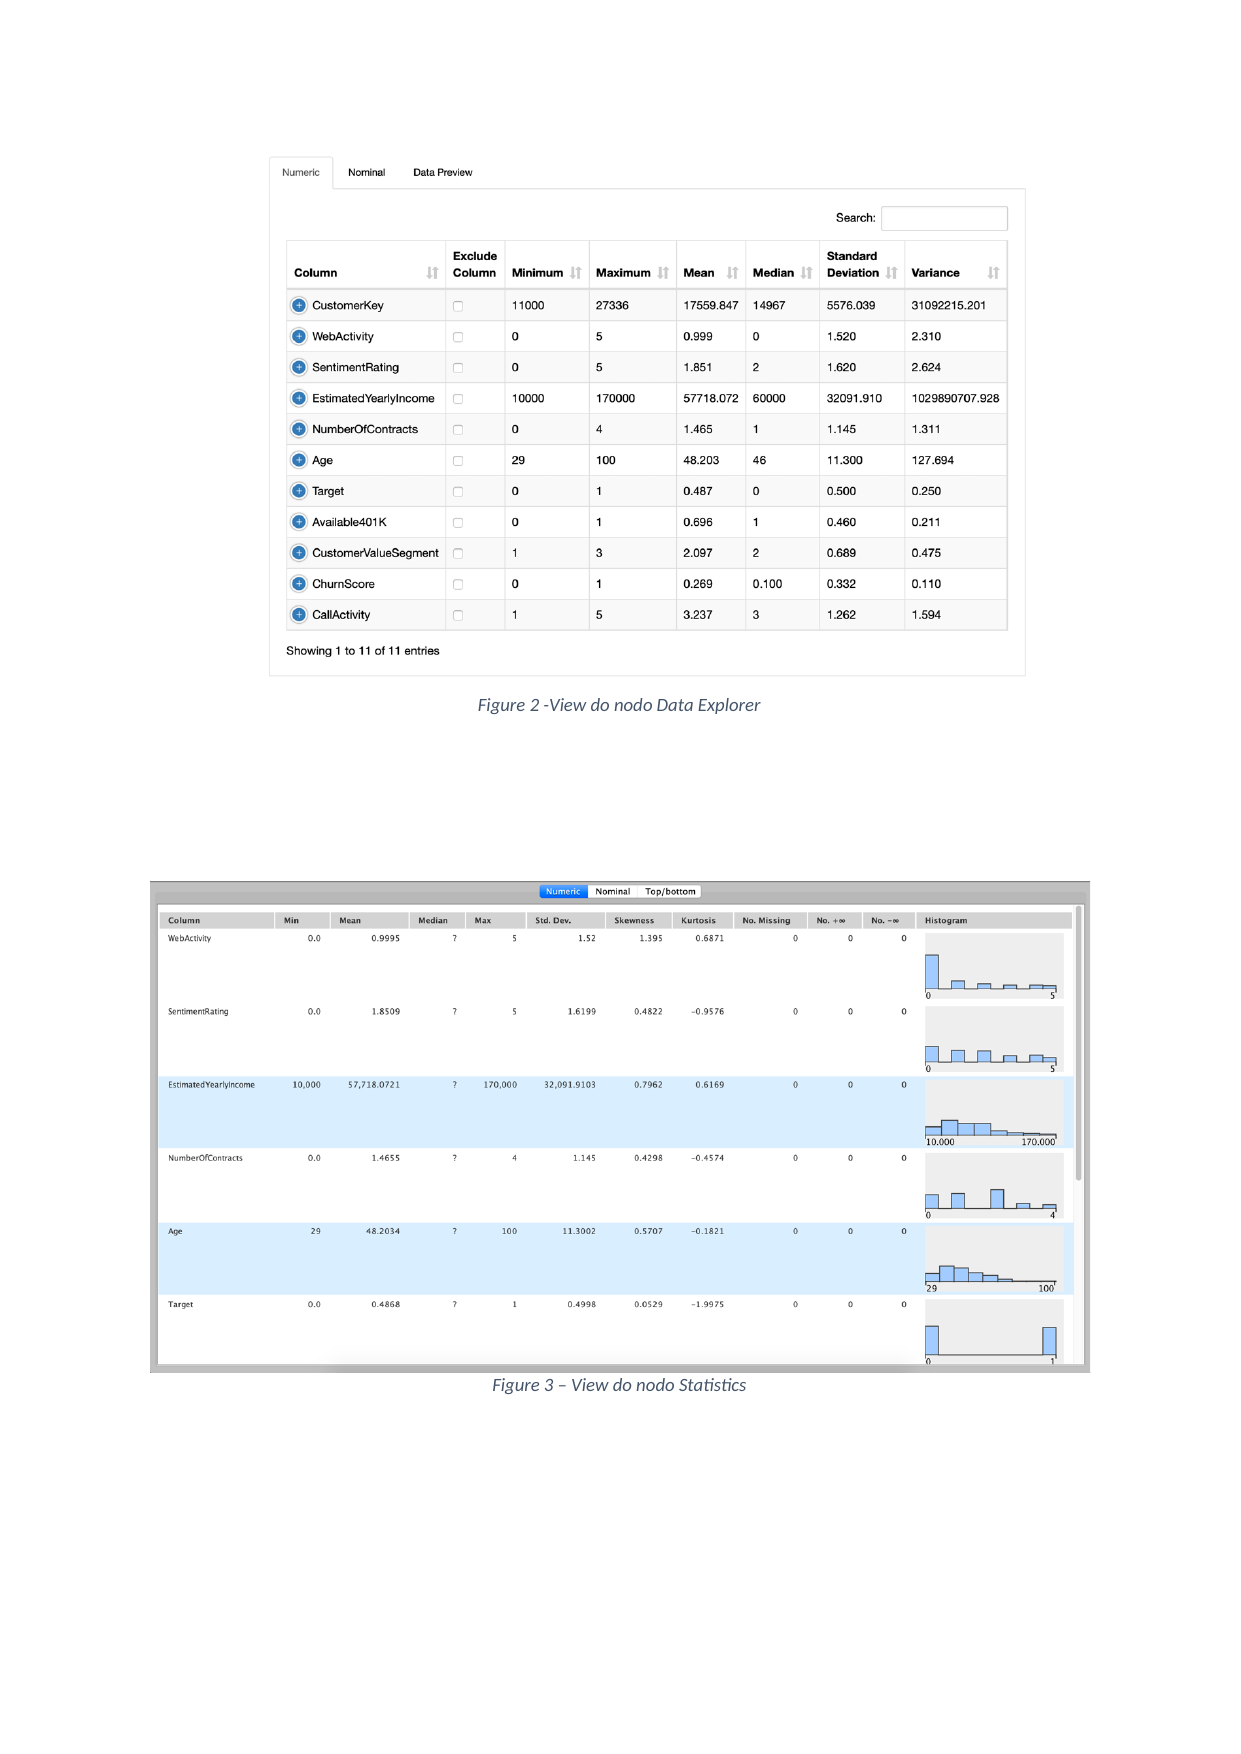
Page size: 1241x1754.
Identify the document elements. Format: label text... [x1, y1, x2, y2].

picture [225, 150, 1068, 693]
text Figure 2 -View do nodo Data Explorer [150, 693, 1090, 716]
picture [150, 881, 1091, 1373]
